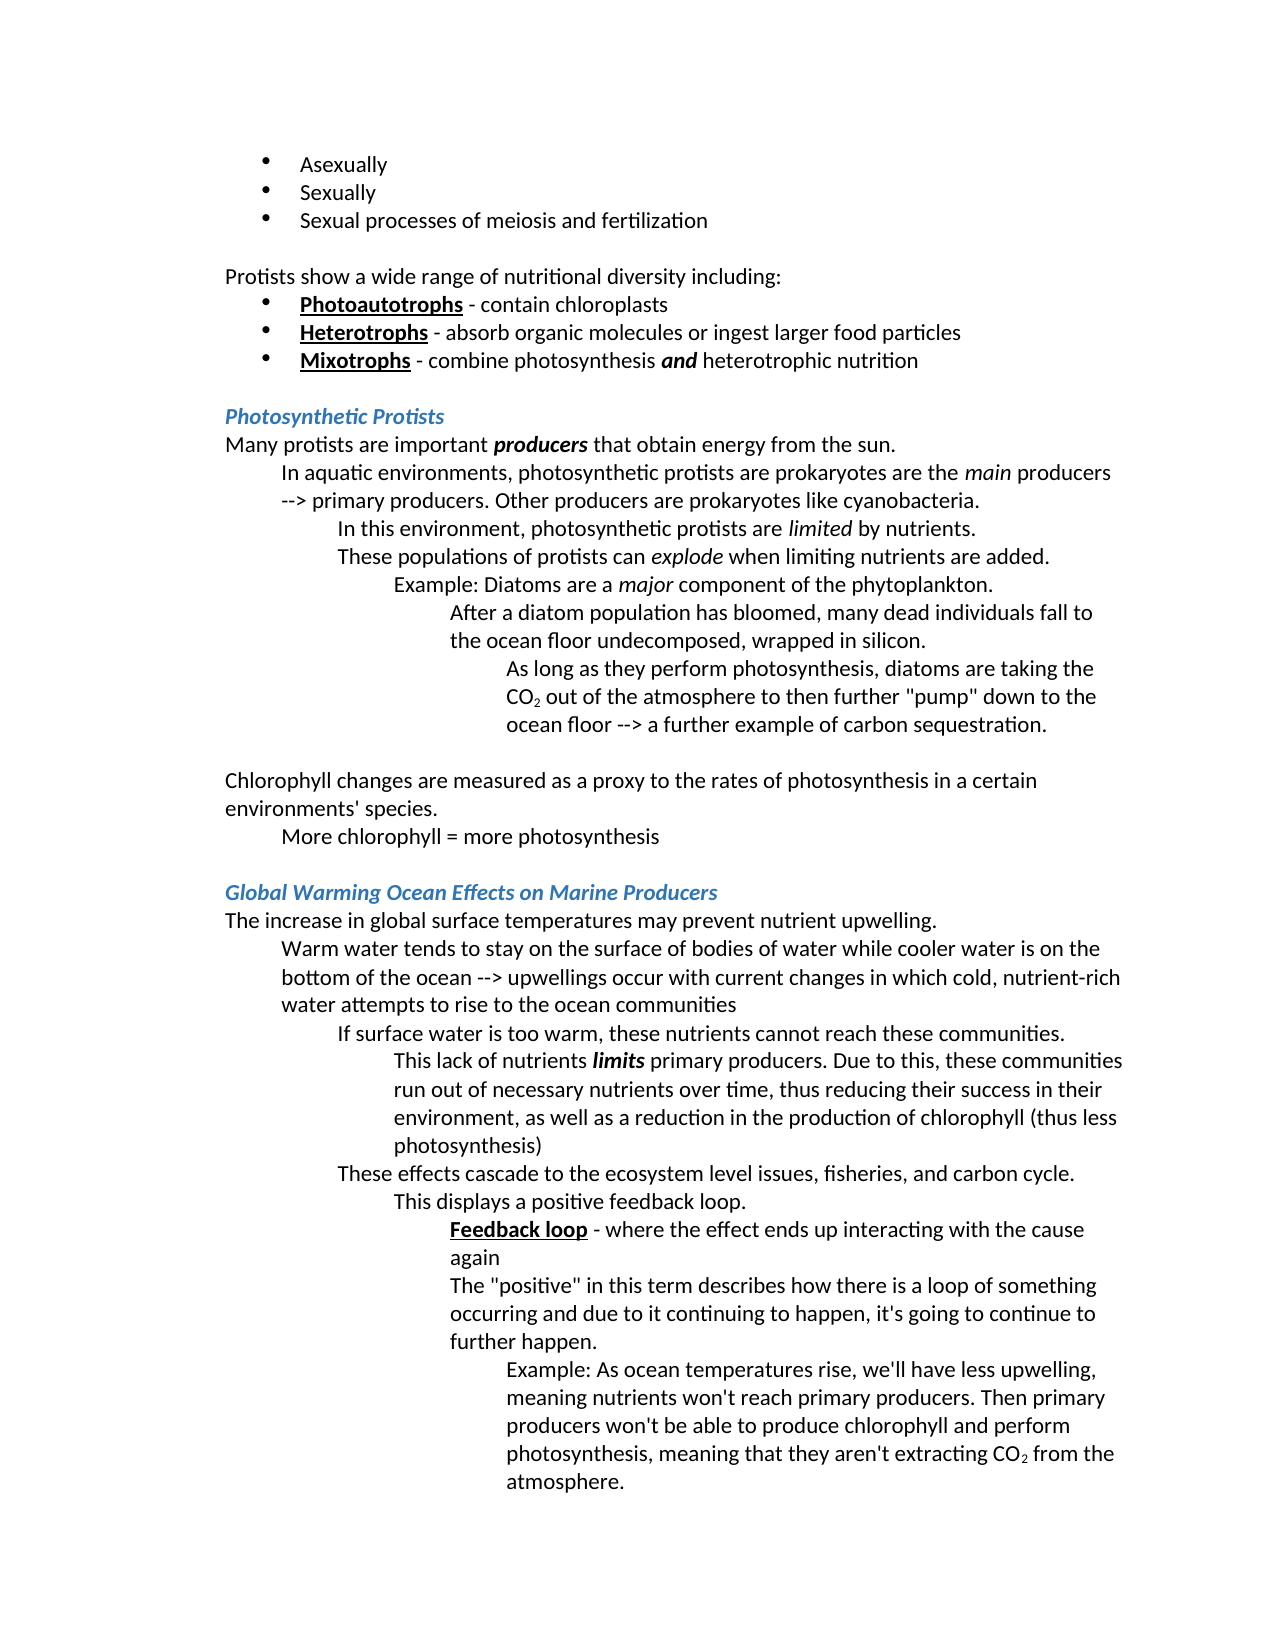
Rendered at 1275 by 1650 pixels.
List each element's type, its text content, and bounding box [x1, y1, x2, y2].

text Warm water tends to stay on the surface of bodies of water while cooler water is on the bottom of the ocean --> upwellings occur with current changes in which cold, nutrient-rich water attempts to rise to the ocean communities [281, 934, 1125, 1019]
text In aquatic environments, photosynthetic protists are prokaryotes are the main producers --> primary producers. Other producers are prokaryotes like cyanobacteria. [281, 458, 1125, 514]
text The "positive" in this term describes how there is a loop of something occurring and due to it continuing to happen, it's going to continue to further happen. [450, 1271, 1125, 1355]
text These populations of protists can explode when limiting nutrients are added. [337, 542, 1125, 570]
text After a diatom population has bloomed, many dead individuals fall to the ocean floor undecomposed, wrapped in silicon. [450, 598, 1125, 654]
text If surface water is too warm, these nutrients cannot reach these communities. [337, 1019, 1125, 1047]
list Photoautotrophs - contain chloroplasts [262, 290, 1125, 318]
text These effects cascade to the ecosystem level issues, fisheries, and carbon cycle. [337, 1159, 1125, 1187]
text In this environment, photosynthetic protists are limited by nutrients. [337, 514, 1125, 542]
text The increase in global surface temperatures may prevent nutrient upwelling. [225, 907, 1125, 934]
text Feedback loop - where the effect ends up interacting with the cause again [450, 1215, 1125, 1271]
text This displays a positive feedback loop. [394, 1187, 1125, 1215]
text Example: As ocean temperatures rise, we'll have less upwelling, meaning nutrients won't reach primary producers. Then primary producers won't be able to produce chlorophyll and perform photosynthesis, meaning that they aren't extracting CO2 from the atmosphere. [506, 1355, 1125, 1495]
subtitle Global Warming Ocean Effects on Marine Producers [225, 878, 1125, 907]
list Sexual processes of meiosis and fertilization [262, 206, 1125, 234]
text Chlorophyll changes are measured as a proxy to the rates of photosynthesis in a certain environments' species. [225, 766, 1125, 822]
list Asexually [262, 150, 1125, 178]
text Many protists are important producers that obtain energy from the sun. [225, 430, 1125, 458]
list Mixotrophs - combine photosynthesis and heterotrophic nutrition [262, 346, 1125, 374]
text Protists show a wide range of nutritional diversity including: [225, 262, 1125, 290]
list Heterotrophs - absorb organic molecules or ingest larger food particles [262, 318, 1125, 346]
text More chlorophyll = more photosynthesis [281, 822, 1125, 851]
subtitle Photosynthetic Protists [225, 402, 1125, 430]
text This lack of nutrients limits primary producers. Due to this, these communities run out of necessary nutrients over time, thus reducing their success in their environment, as well as a reduction in the production of chlorophyll (thus less photosynthesis) [394, 1047, 1125, 1159]
list Sexually [262, 178, 1125, 206]
text As long as they perform photosynthesis, diatoms are taking the CO2 out of the atmosphere to then further "pump" down to the ocean floor --> a further example of carbon sequestration. [506, 654, 1125, 738]
text Example: Diatoms are a major component of the phytoplankton. [394, 570, 1125, 598]
